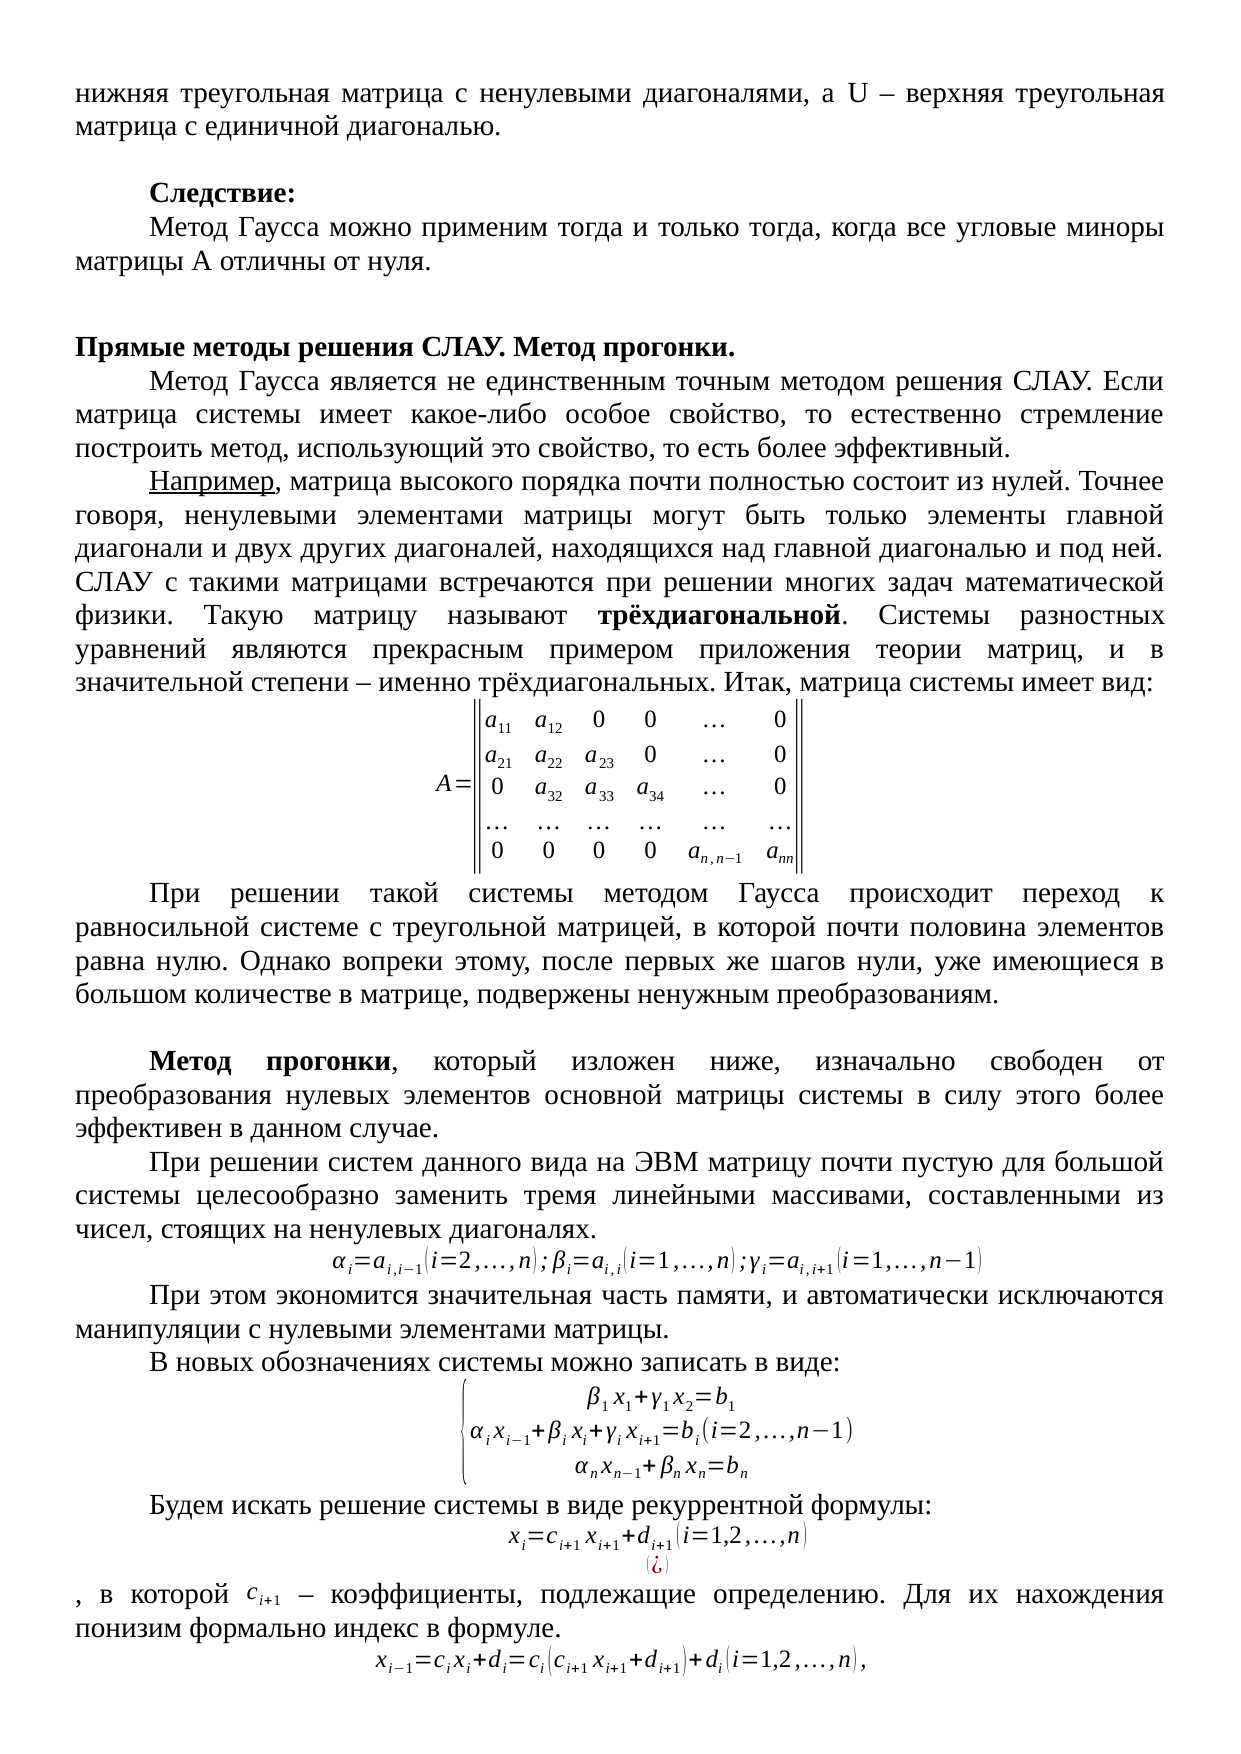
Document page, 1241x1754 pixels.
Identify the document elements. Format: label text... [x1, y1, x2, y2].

text Метод Гаусса можно применим тогда и только тогда, когда все угловые миноры матрицы A отличны от нуля. [75, 209, 1165, 276]
text Будем искать решение системы в виде рекуррентной формулы: [75, 1487, 1165, 1520]
text Метод Гаусса является не единственным точным методом решения СЛАУ. Если матрица системы имеет какое-либо особое свойство, то естественно стремление построить метод, использующий это свойство, то есть более эффективный. [75, 363, 1165, 463]
text Метод прогонки, который изложен ниже, изначально свободен от преобразования нулевых элементов основной матрицы системы в силу этого более эффективен в данном случае. [75, 1043, 1165, 1144]
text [75, 75, 1165, 142]
text Прямые методы решения СЛАУ. Метод прогонки. [75, 329, 1165, 363]
text , в которой – коэффициенты, подлежащие определению. Для их нахождения понизим формально индекс в формуле. [75, 1577, 1165, 1644]
text Следствие: [75, 176, 1165, 209]
text При этом экономится значительная часть памяти, и автоматически исключаются манипуляции с нулевыми элементами матрицы. [75, 1277, 1165, 1344]
text При решении такой системы методом Гаусса происходит переход к равносильной системе с треугольной матрицей, в которой почти половина элементов равна нулю. Однако вопреки этому, после первых же шагов нули, уже имеющиеся в большом количестве в матрице, подвержены ненужным преобразованиям. [75, 876, 1165, 1010]
text В новых обозначениях системы можно записать в виде: [75, 1344, 1165, 1378]
text При решении систем данного вида на ЭВМ матрицу почти пустую для большой системы целесообразно заменить тремя линейными массивами, составленными из чисел, стоящих на ненулевых диагоналях. [75, 1144, 1165, 1244]
text Например, матрица высокого порядка почти полностью состоит из нулей. Точнее говоря, ненулевыми элементами матрицы могут быть только элементы главной диагонали и двух других диагоналей, находящихся над главной диагональю и под ней. СЛАУ с такими матрицами встречаются при решении многих задач математической физики. Такую матрицу называют трёхдиагональной. Системы разностных уравнений являются прекрасным примером приложения теории матриц, и в значительной степени – именно трёхдиагональных. Итак, матрица системы имеет вид: [75, 463, 1165, 698]
